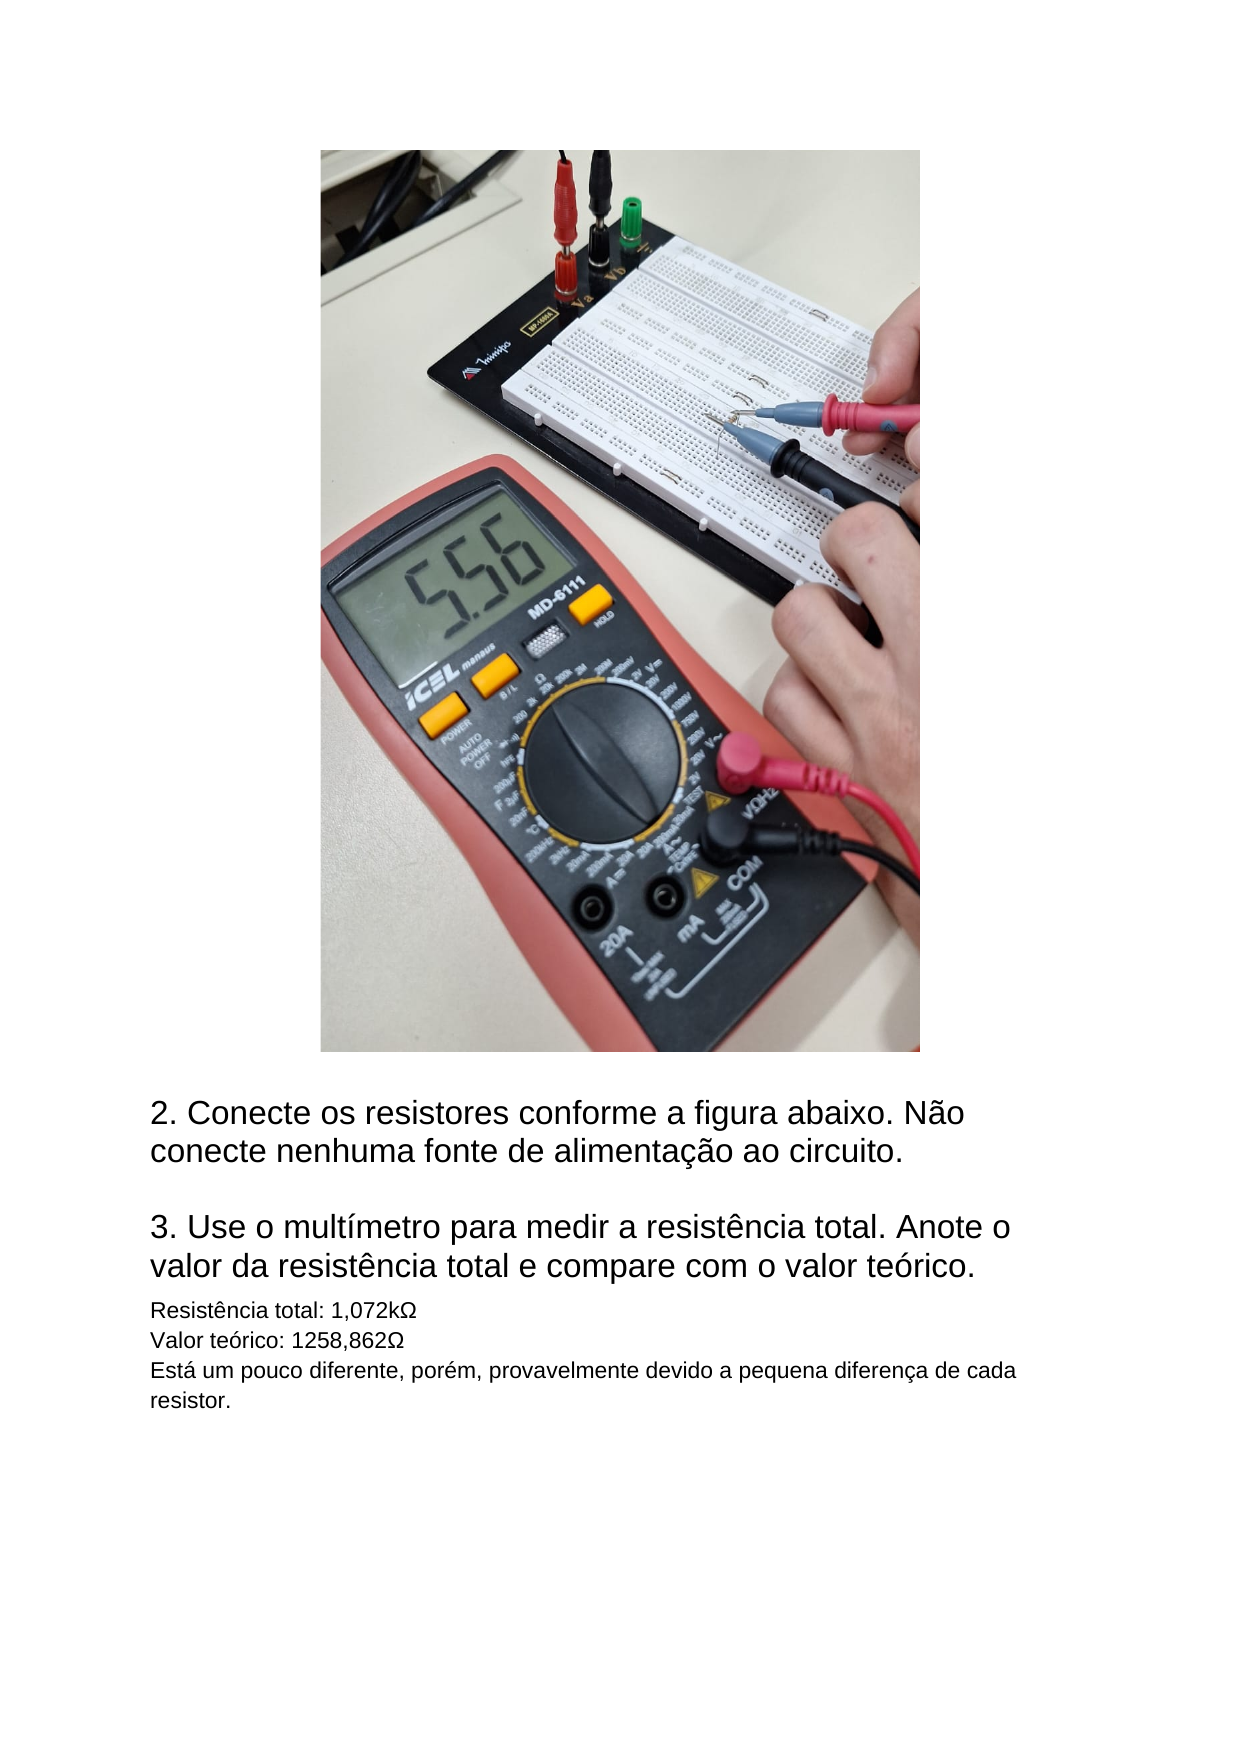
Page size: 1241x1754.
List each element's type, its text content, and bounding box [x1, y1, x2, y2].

subtitle 3. Use o multímetro para medir a resistência total. Anote o valor da resistência total e compare com o valor teórico. [150, 1207, 1090, 1284]
text Resistência total: 1,072kΩ Valor teórico: 1258,862Ω Está um pouco diferente, porém, provavelmente devido a pequena diferença de cada resistor. [150, 1297, 1090, 1414]
picture [320, 150, 920, 1052]
subtitle 2. Conecte os resistores conforme a figura abaixo. Não conecte nenhuma fonte de alimentação ao circuito. [150, 1093, 1090, 1170]
